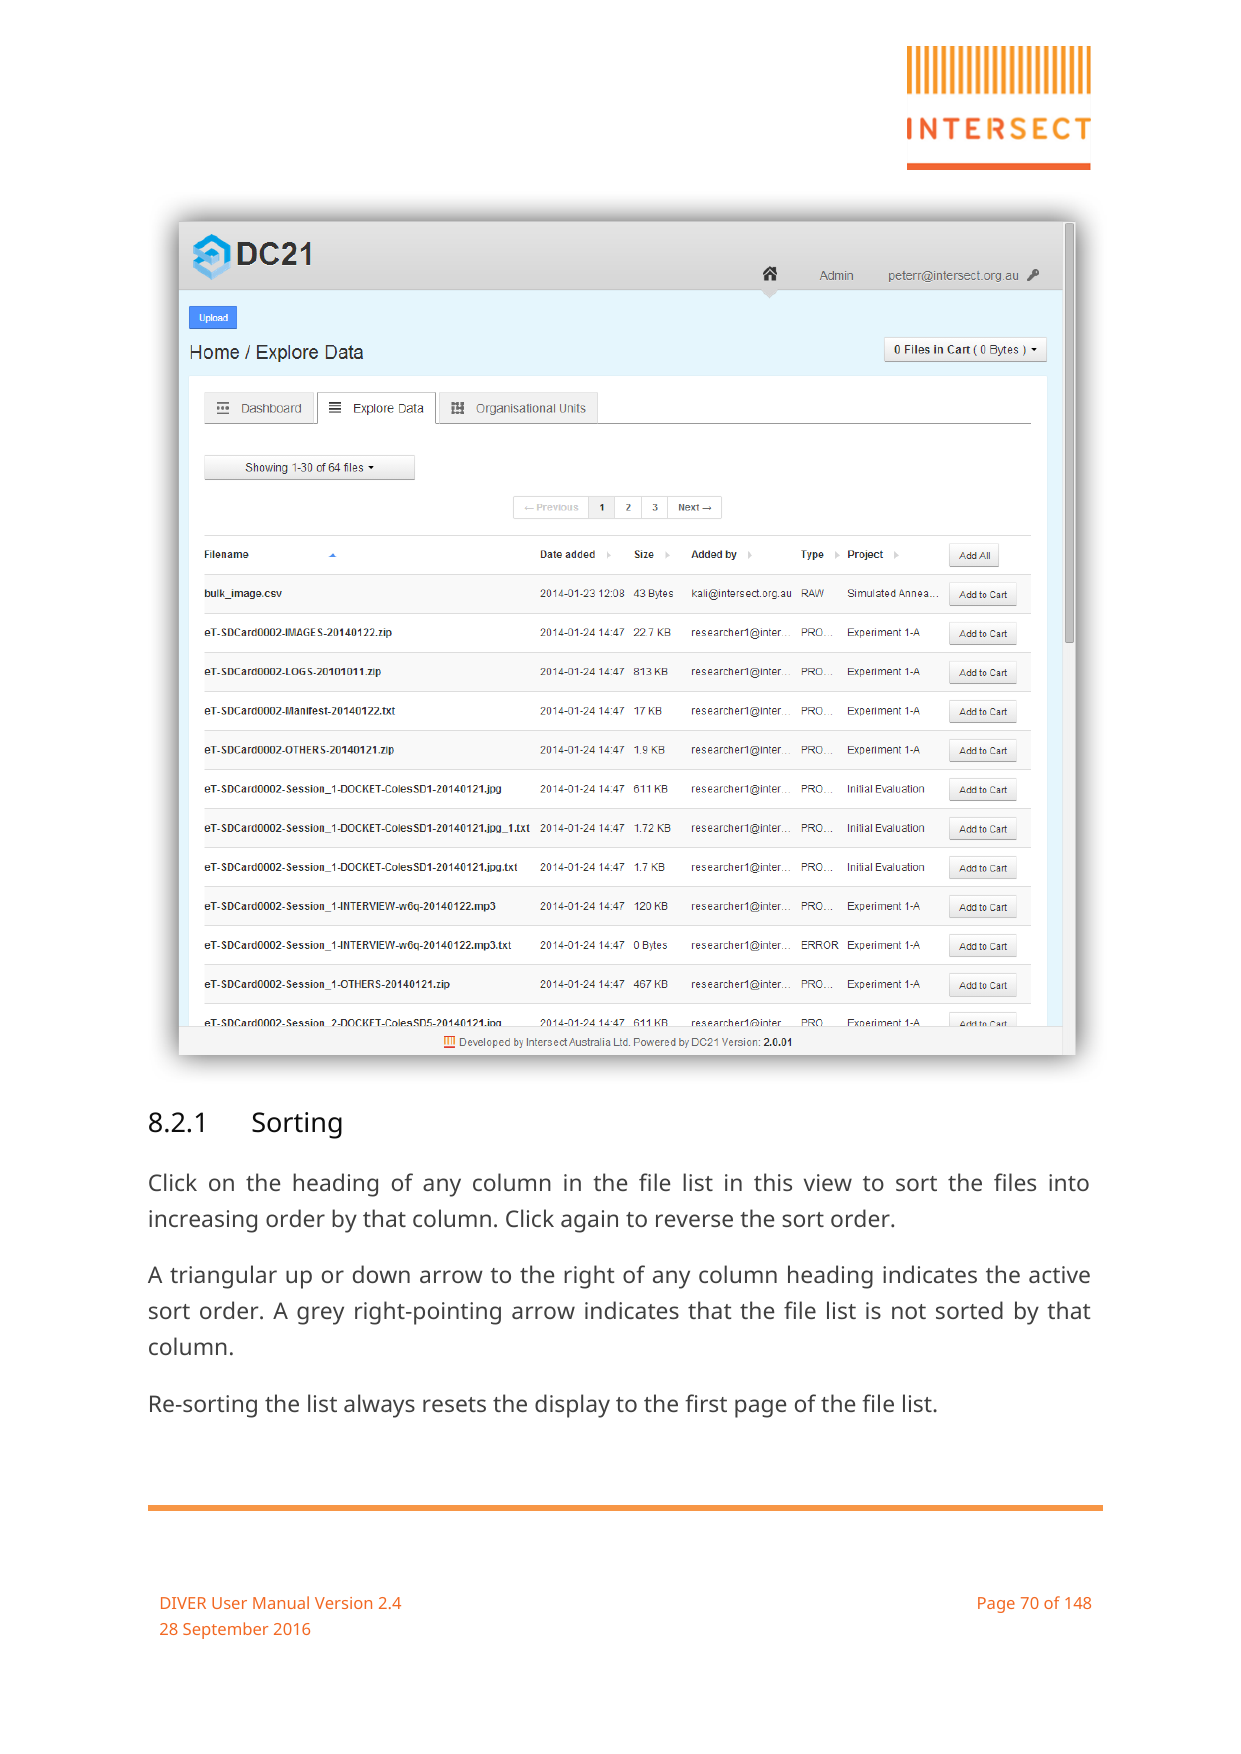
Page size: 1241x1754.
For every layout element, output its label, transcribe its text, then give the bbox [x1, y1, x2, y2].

picture [178, 221, 1076, 1055]
text A triangular up or down arrow to the right of any column heading indicates the active sort order. A grey right-pointing arrow indicates that the file list is not sorted by that column. [148, 1259, 1092, 1362]
text Click on the heading of any column in the file list in this view to sort the files into increasing order by that column. Click again to reverse the sort order. [148, 1167, 1092, 1234]
picture [905, 44, 1093, 172]
subtitle Sorting [148, 1103, 1092, 1140]
text Re-sorting the list always resets the display to the first page of the file list. [148, 1388, 1092, 1419]
